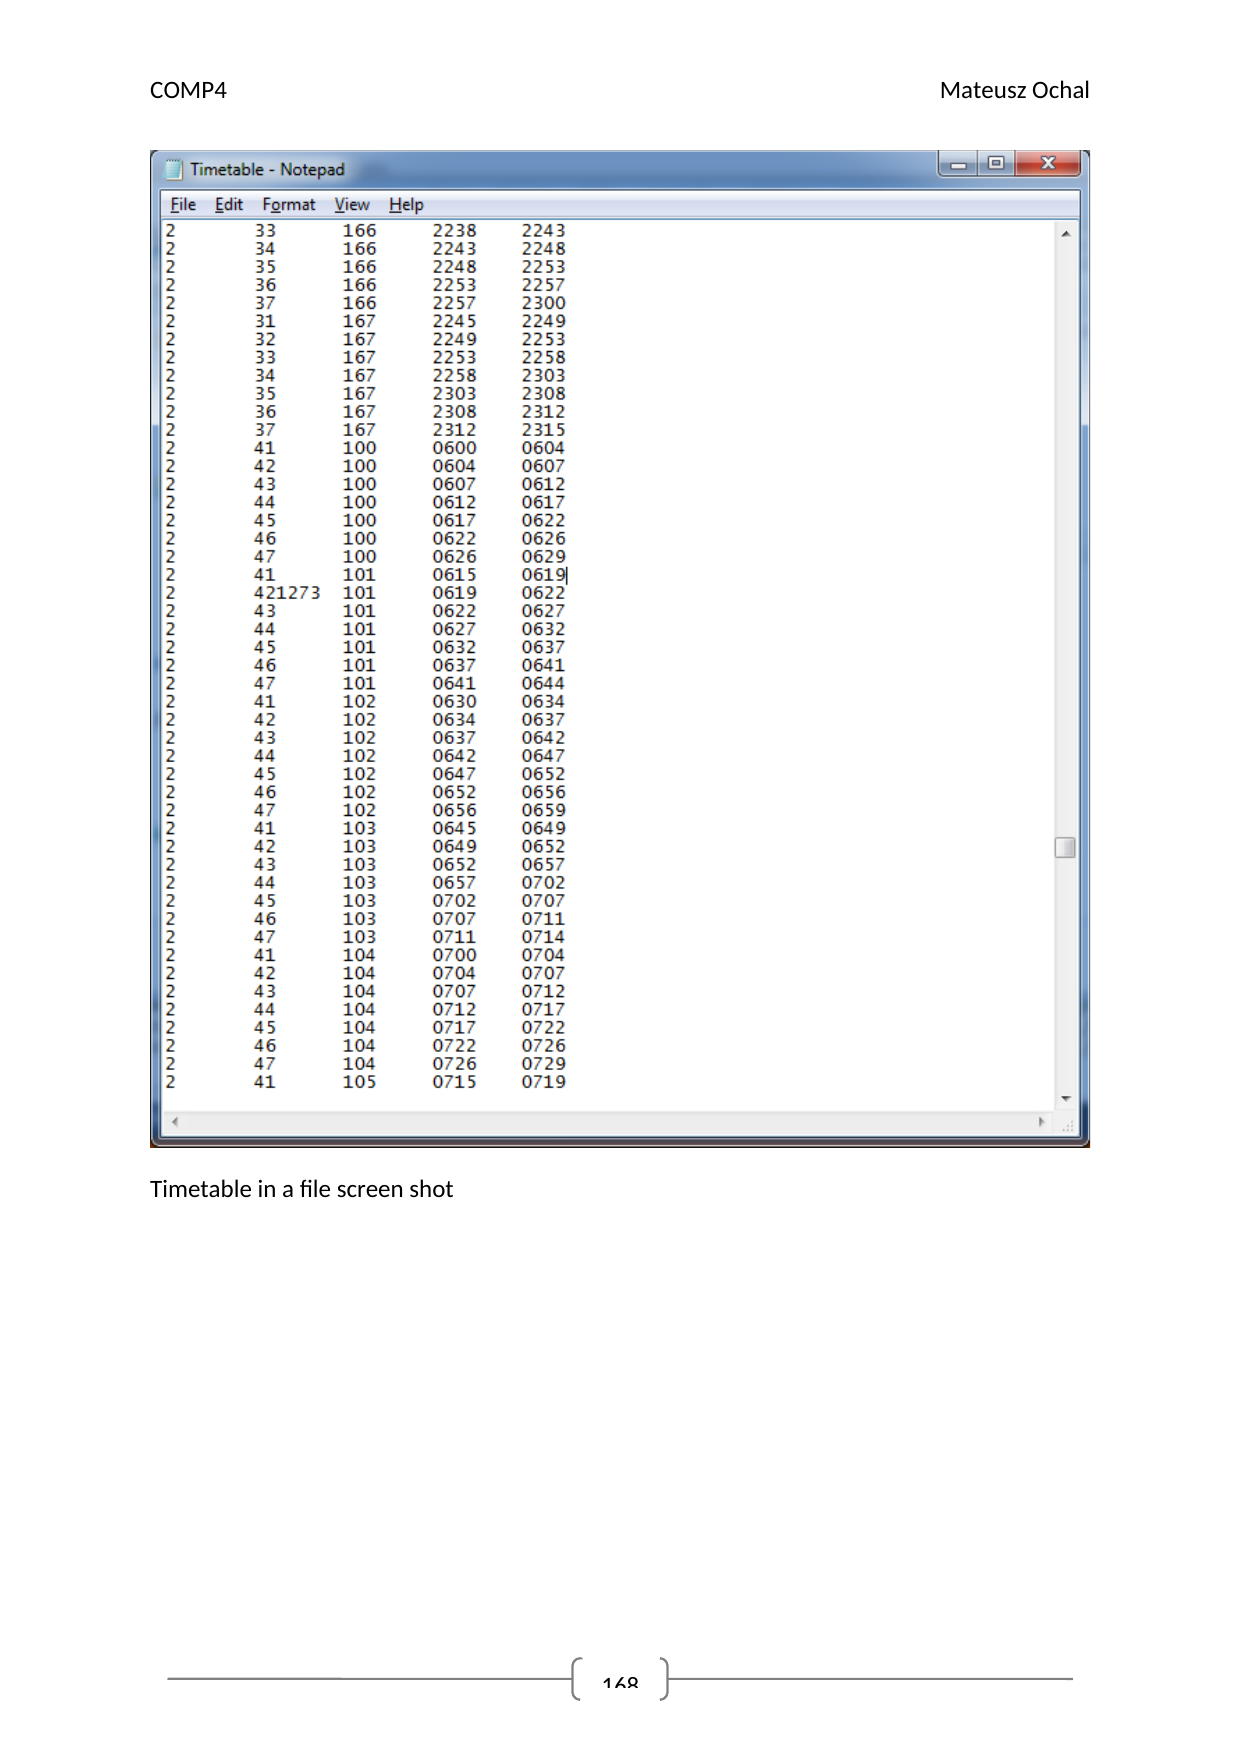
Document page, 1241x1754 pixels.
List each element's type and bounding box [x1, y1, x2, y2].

picture [150, 150, 1091, 1148]
